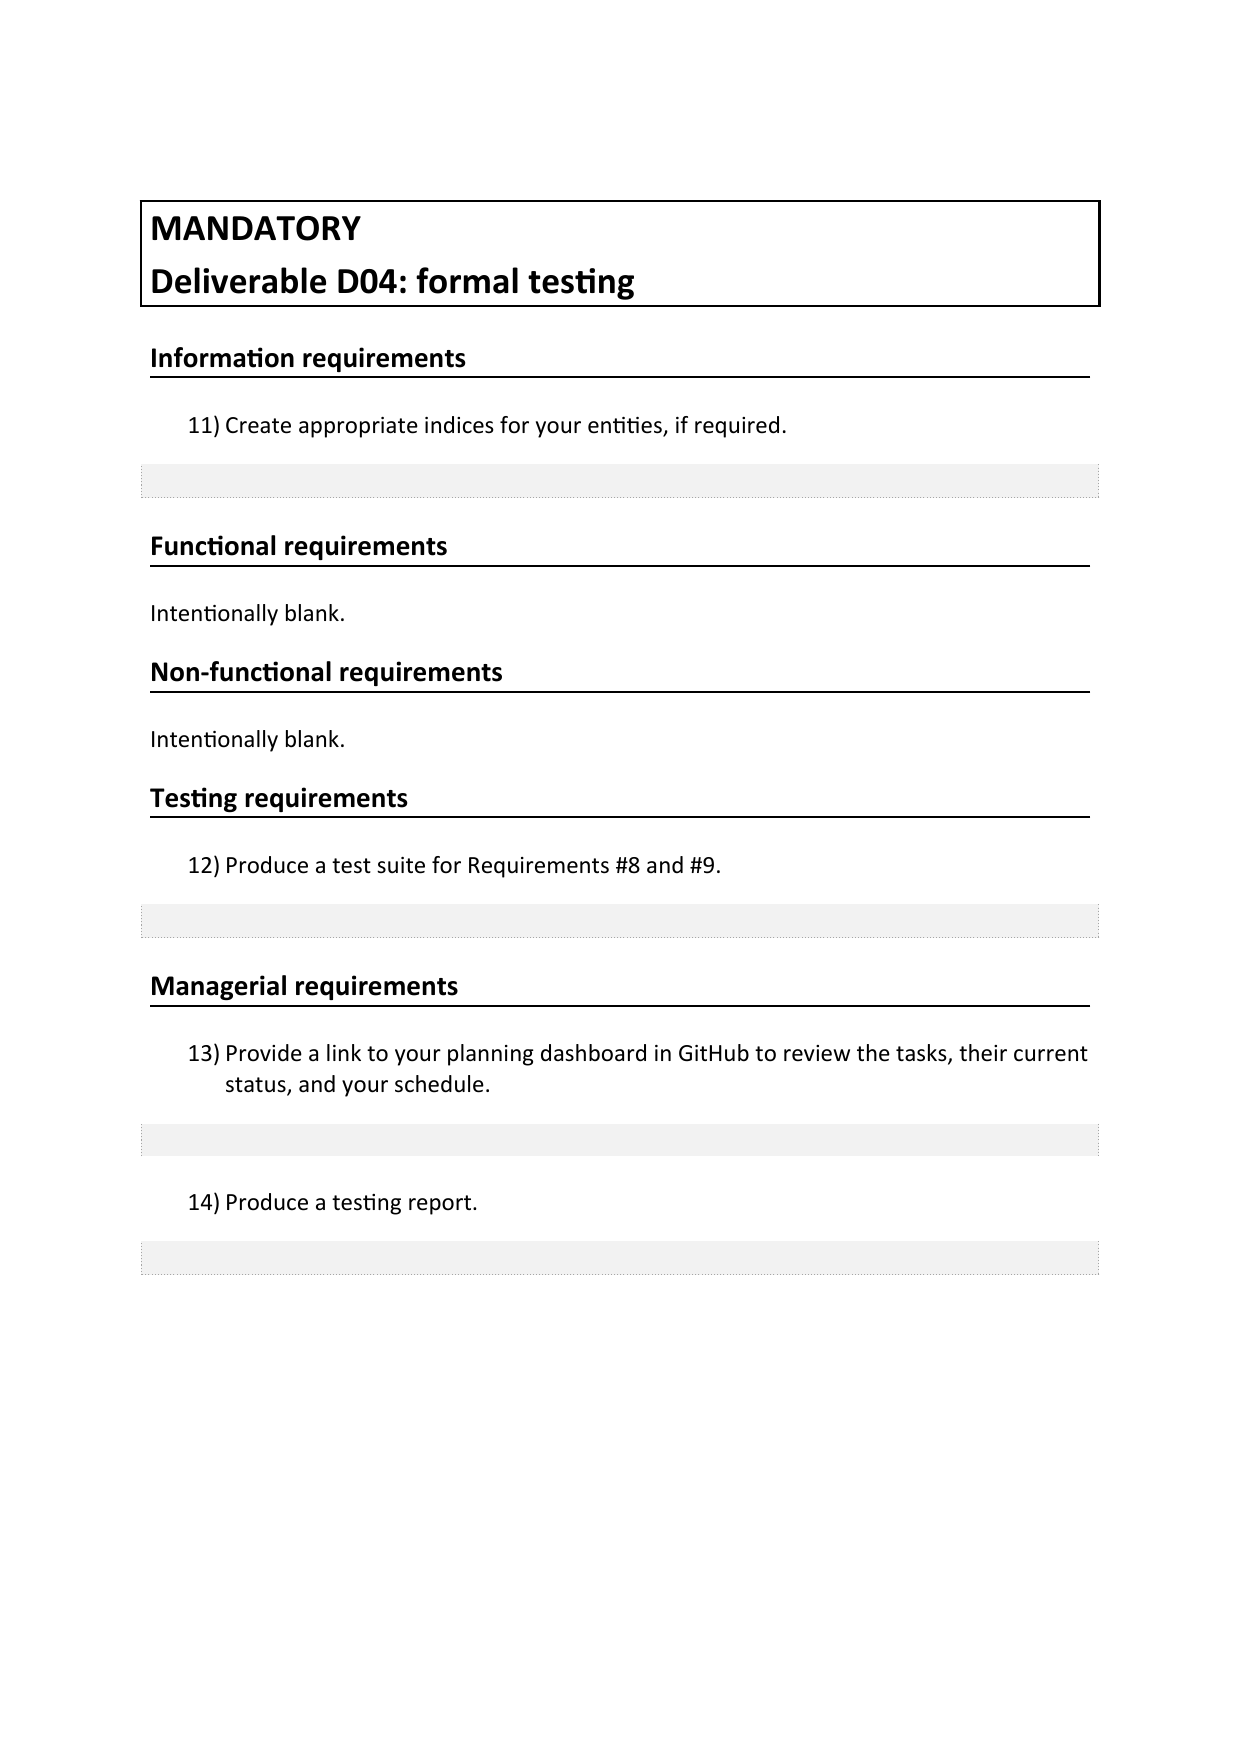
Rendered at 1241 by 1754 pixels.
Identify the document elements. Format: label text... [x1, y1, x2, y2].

subtitle Information requirements [150, 339, 1090, 376]
subtitle Managerial requirements [150, 967, 1090, 1005]
list Provide a link to your planning dashboard in GitHub to review the tasks, their current status, and your schedule. [187, 1038, 1090, 1099]
subtitle Testing requirements [150, 779, 1090, 816]
list Create appropriate indices for your entities, if required. [187, 409, 1090, 439]
text Intentionally blank. [150, 723, 1090, 754]
subtitle Non-functional requirements [150, 653, 1090, 691]
text Intentionally blank. [150, 598, 1090, 628]
list Produce a test suite for Requirements #8 and #9. [187, 849, 1090, 879]
subtitle Functional requirements [150, 527, 1090, 565]
list Produce a testing report. [187, 1186, 1090, 1216]
subtitle MANDATORY Deliverable D04: formal testing [142, 202, 1098, 305]
